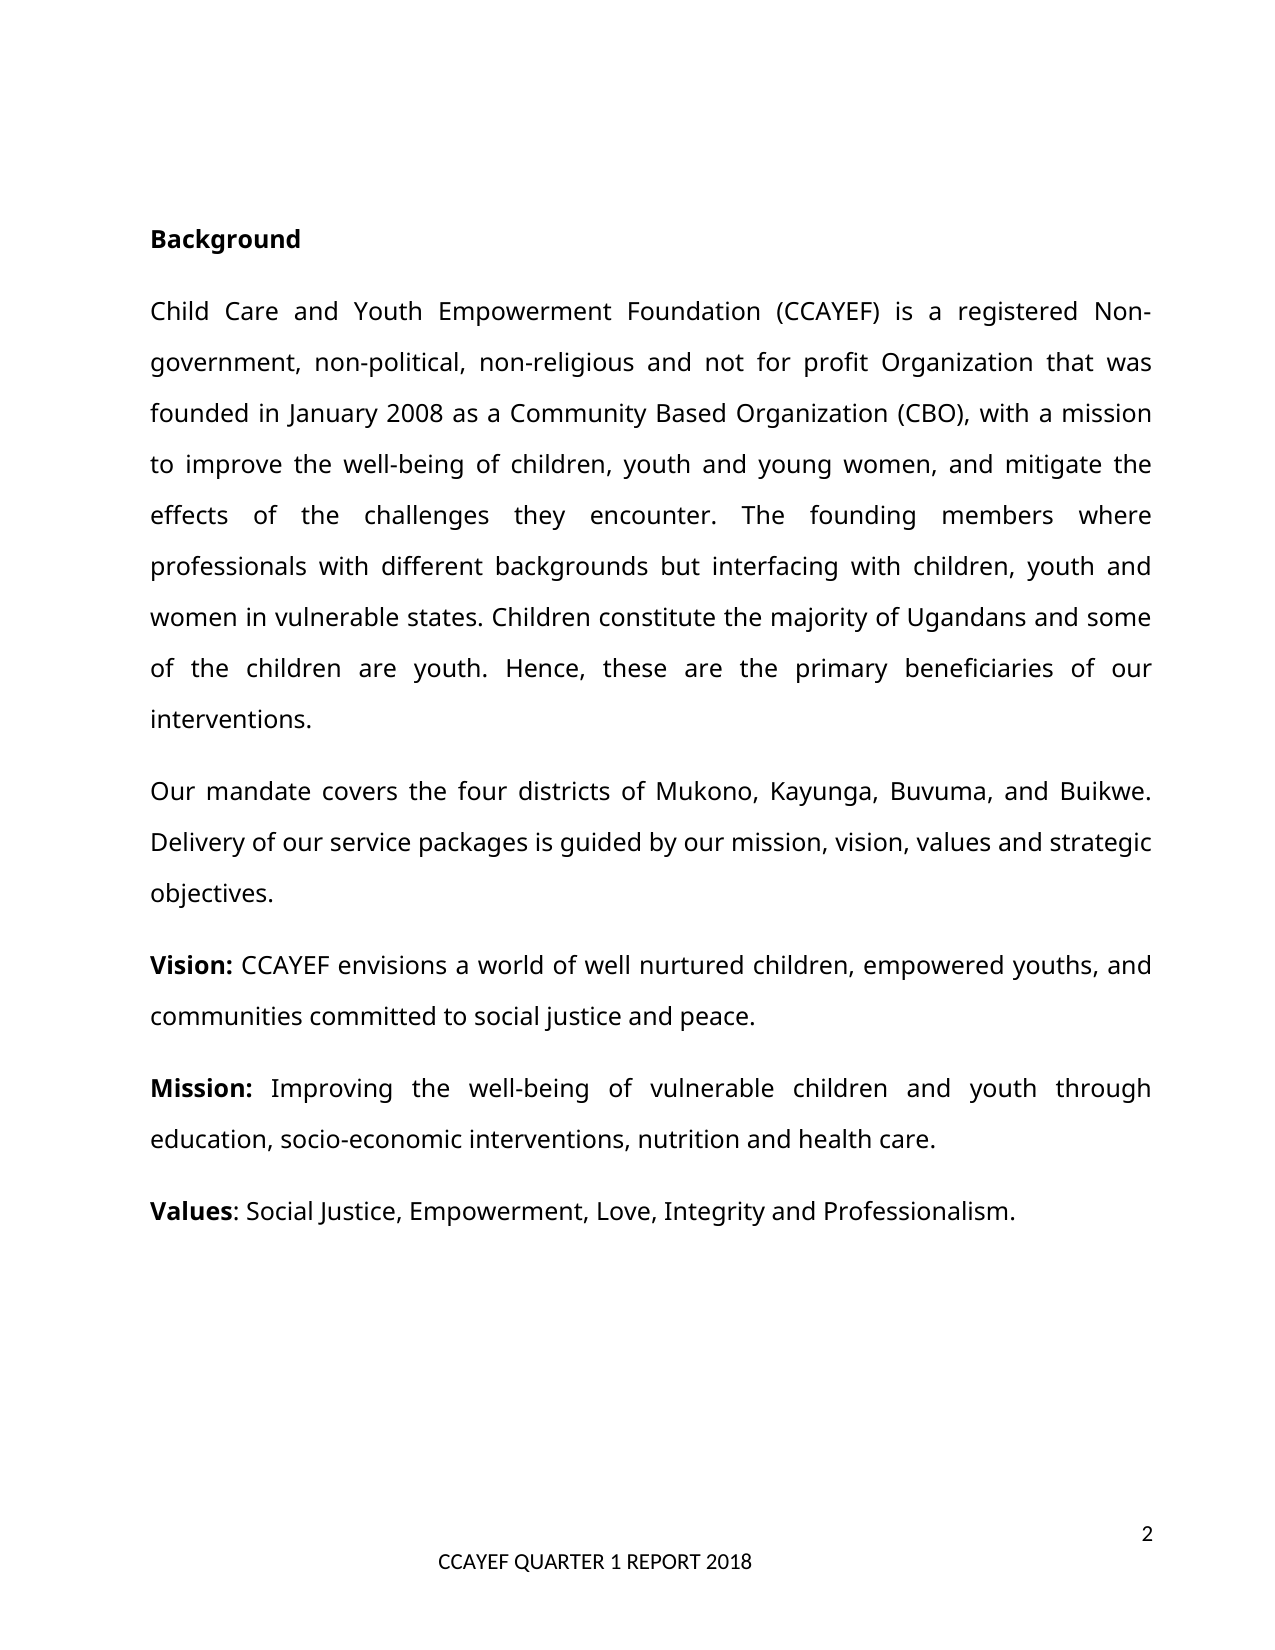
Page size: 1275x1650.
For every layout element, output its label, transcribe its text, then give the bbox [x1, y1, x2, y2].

text Our mandate covers the four districts of Mukono, Kayunga, Buvuma, and Buikwe. Delivery of our service packages is guided by our mission, vision, values and strategic objectives. [150, 774, 1153, 910]
text Child Care and Youth Empowerment Foundation (CCAYEF) is a registered Non- government, non-political, non-religious and not for profit Organization that was founded in January 2008 as a Community Based Organization (CBO), with a mission to improve the well-being of children, youth and young women, and mitigate the effects of the challenges they encounter. The founding members where professionals with different backgrounds but interfacing with children, youth and women in vulnerable states. Children constitute the majority of Ugandans and some of the children are youth. Hence, these are the primary beneficiaries of our interventions. [150, 294, 1153, 736]
text Vision: CCAYEF envisions a world of well nurtured children, empowered youths, and communities committed to social justice and peace. [150, 948, 1153, 1033]
text Values: Social Justice, Empowerment, Love, Integrity and Professionalism. [150, 1194, 1153, 1228]
text Mission: Improving the well-being of vulnerable children and youth through education, socio-economic interventions, nutrition and health care. [150, 1071, 1153, 1156]
text Background [150, 222, 1153, 256]
